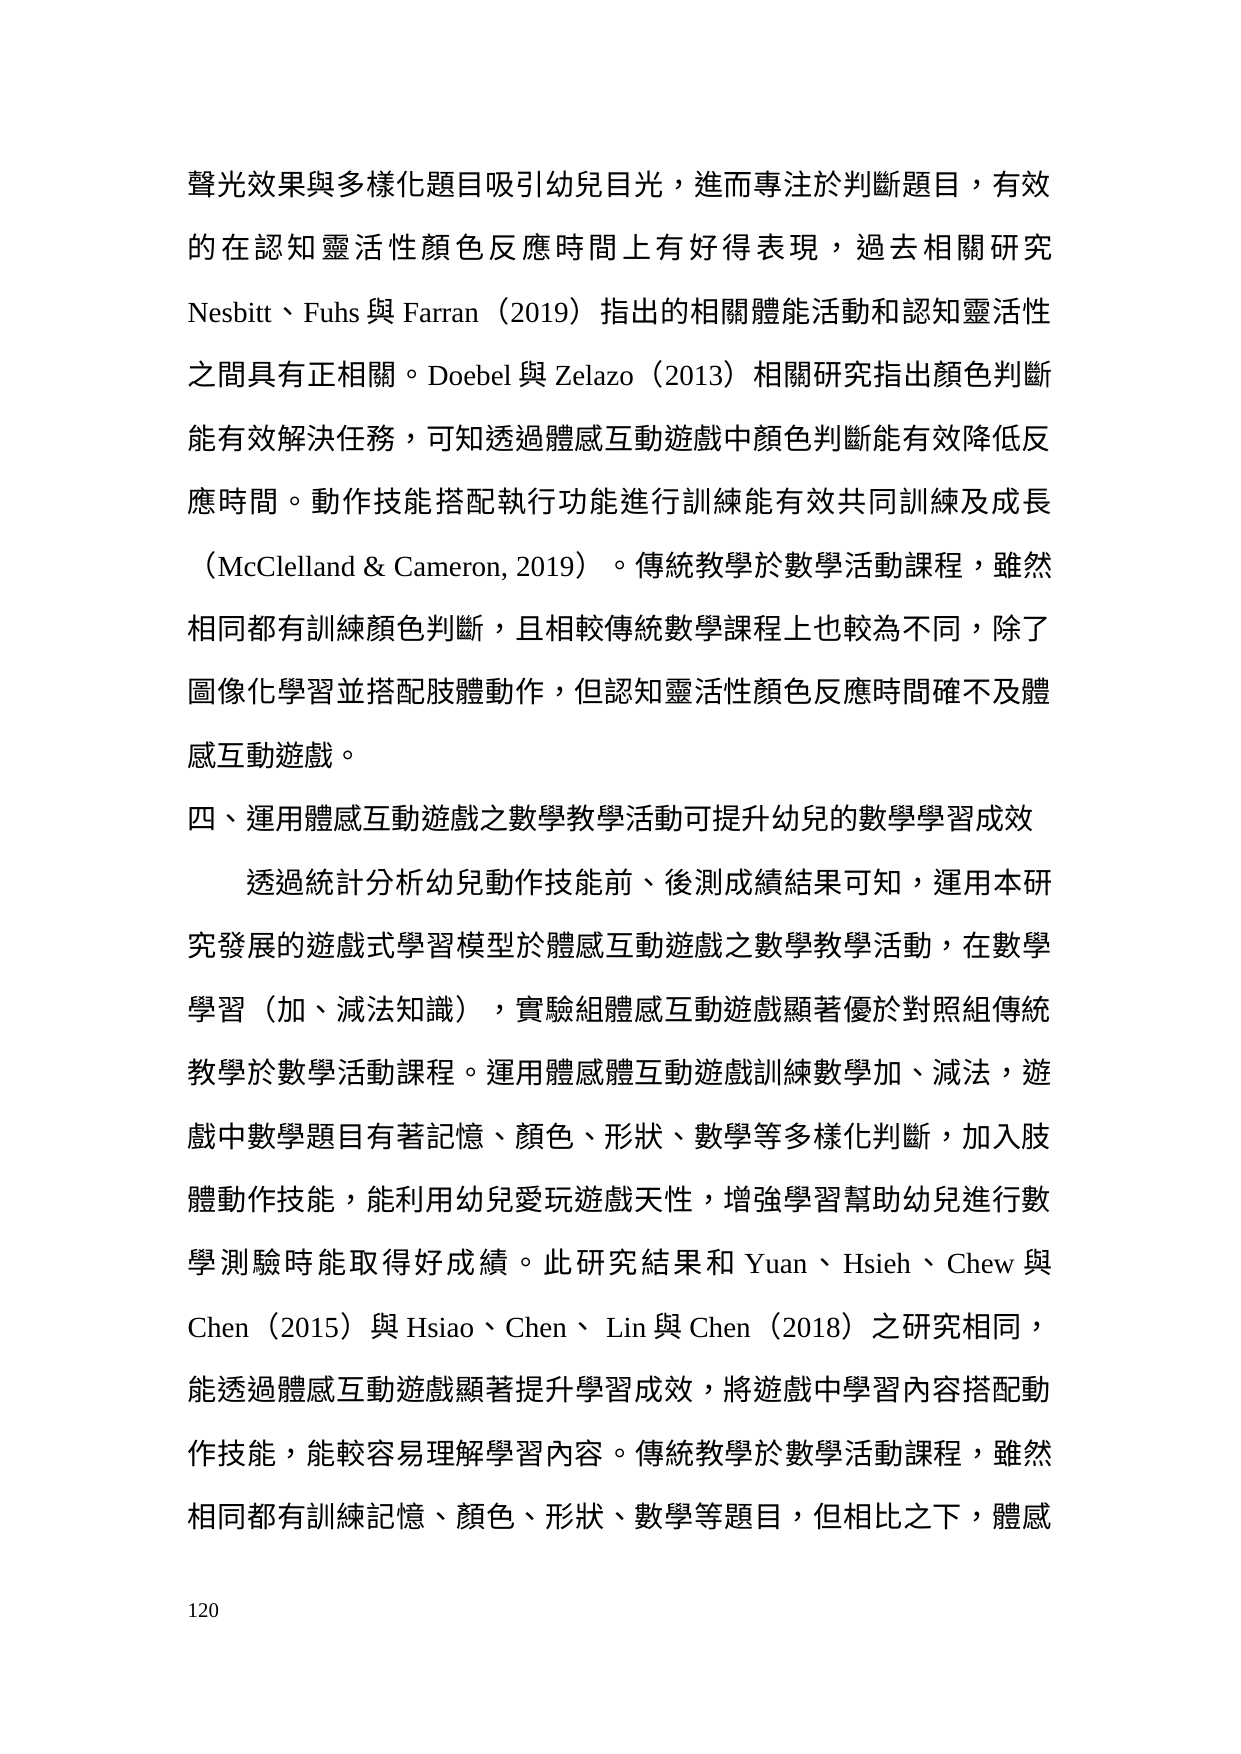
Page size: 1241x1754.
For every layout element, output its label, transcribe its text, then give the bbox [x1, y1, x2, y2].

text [187, 859, 1053, 1536]
text 四、運用體感互動遊戲之數學教學活動可提升幼兒的數學學習成效 [187, 796, 1053, 838]
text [187, 162, 1053, 775]
